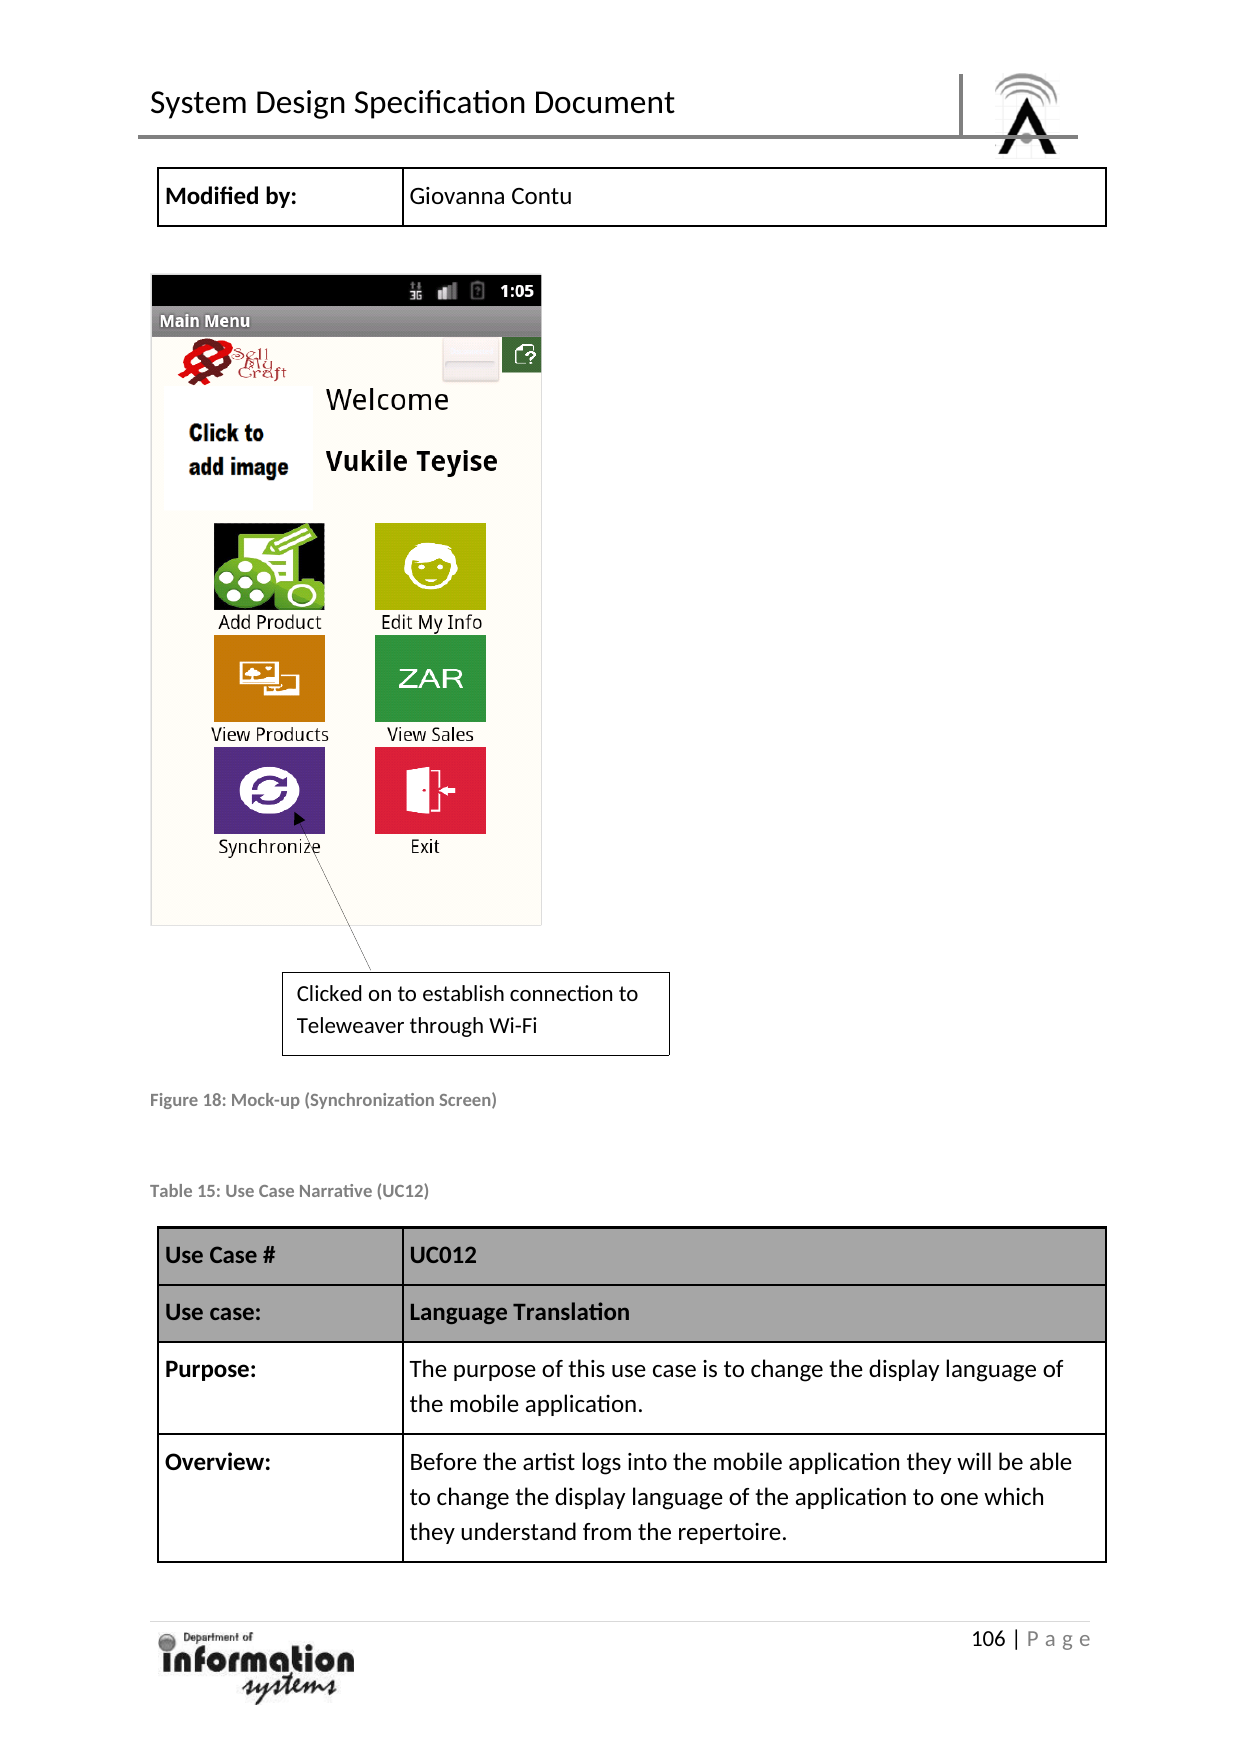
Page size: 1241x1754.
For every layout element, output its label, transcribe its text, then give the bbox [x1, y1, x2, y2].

picture [150, 273, 542, 926]
text Table 15: Use Case Narrative (UC12) [150, 1179, 1090, 1202]
table_cell Language Translation [404, 1286, 1105, 1341]
table_header Use Case # [159, 1229, 402, 1284]
table_cell Modified by: [159, 169, 402, 224]
text Figure 18: Mock-up (Synchronization Screen) [150, 1088, 1090, 1111]
table_cell The purpose of this use case is to change the display language of the mobile application. [404, 1343, 1105, 1433]
table_cell Giovanna Contu [404, 169, 1105, 224]
picture [158, 1632, 354, 1705]
table_cell Overview: [159, 1435, 402, 1561]
table_cell Purpose: [159, 1343, 402, 1433]
table_cell Before the artist logs into the mobile application they will be able to change the display language of the application to one which they understand from the repertoire. [404, 1435, 1105, 1561]
table_cell Use case: [159, 1286, 402, 1341]
table_header UC012 [404, 1229, 1105, 1284]
